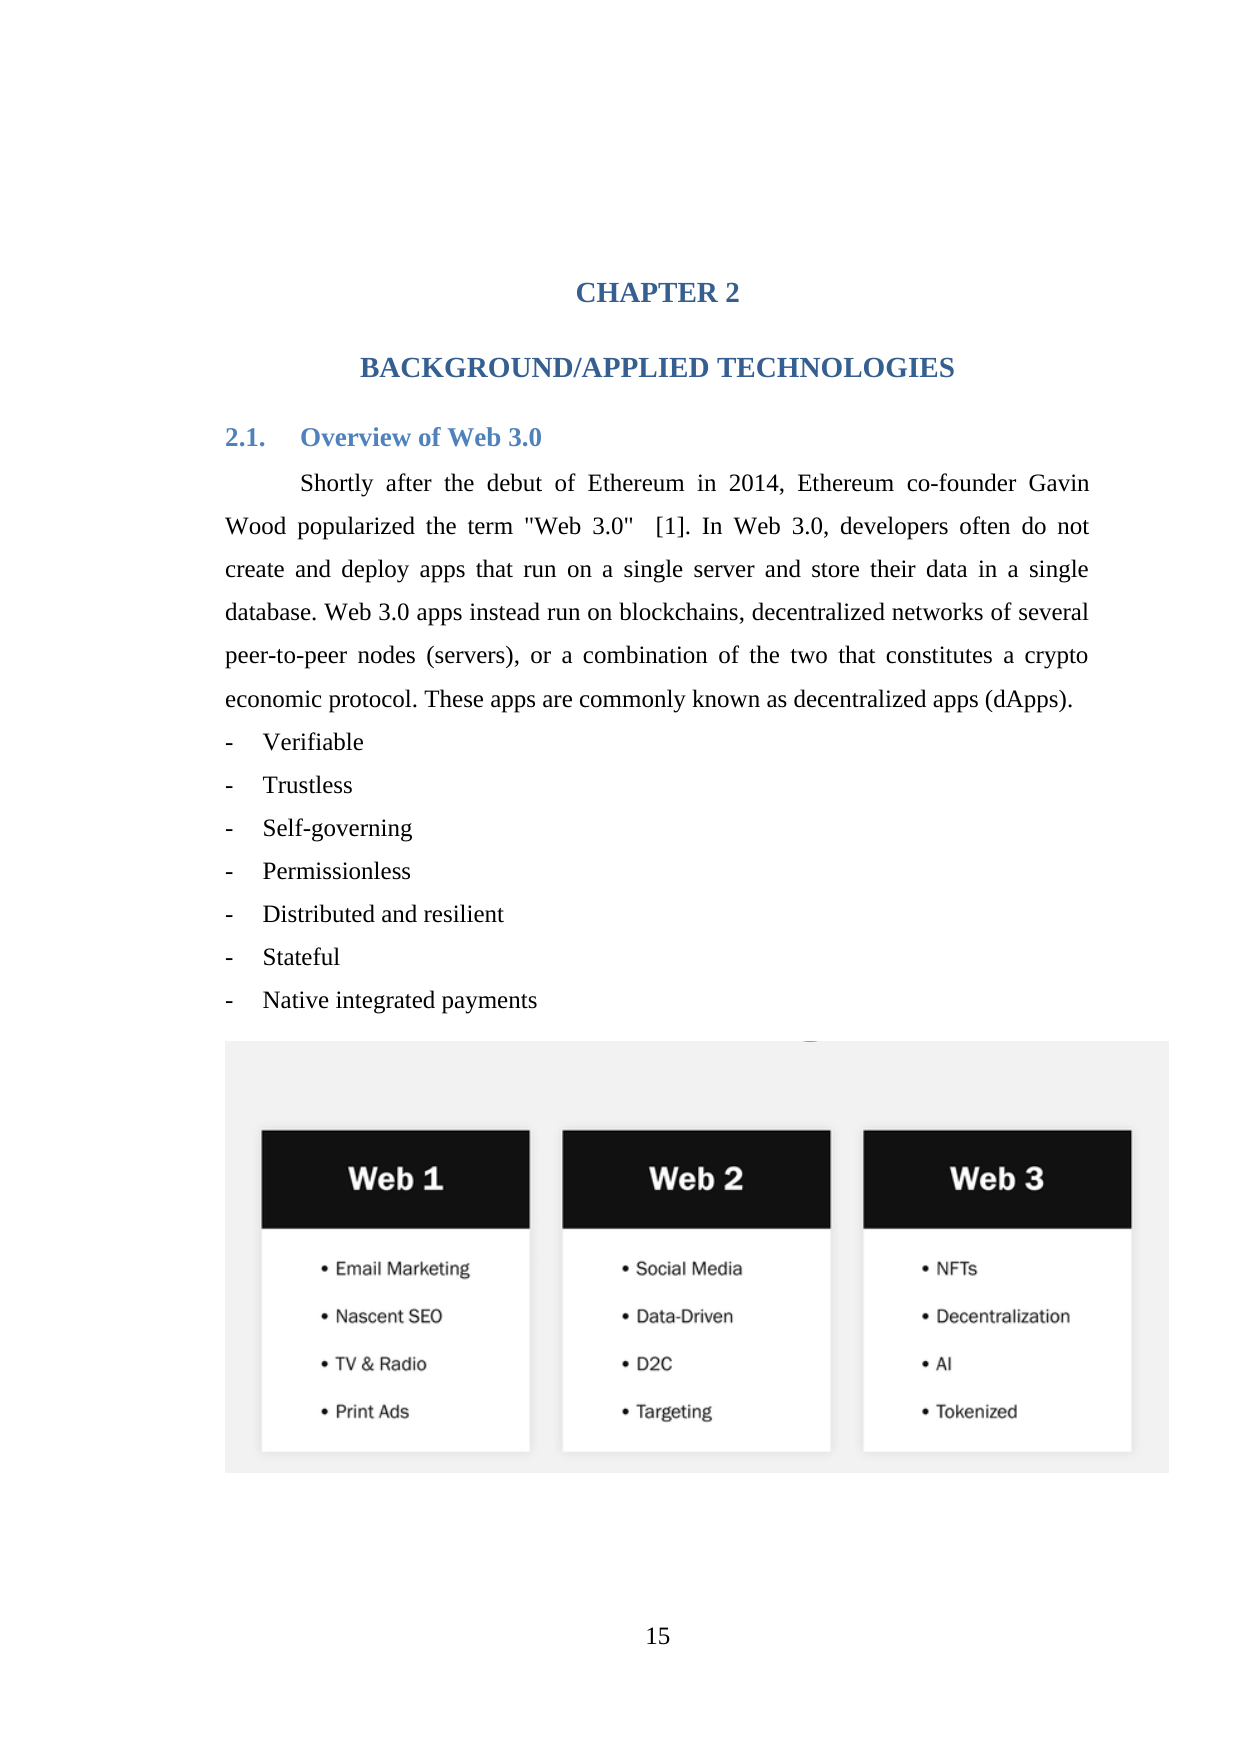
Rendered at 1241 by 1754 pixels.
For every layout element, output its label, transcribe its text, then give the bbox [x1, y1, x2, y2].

list Stateful [225, 942, 1090, 971]
list Native integrated payments [225, 986, 1090, 1014]
list Distributed and resilient [225, 899, 1090, 928]
list Verifiable [225, 727, 1090, 756]
list Trustless [225, 770, 1090, 799]
picture [225, 1041, 1169, 1473]
subtitle Overview of Web 3.0 [225, 421, 1090, 453]
subtitle CHAPTER 2 [225, 275, 1090, 308]
list Permissionless [225, 856, 1090, 885]
subtitle BACKGROUND/APPLIED TECHNOLOGIES [225, 350, 1090, 384]
list Self-governing [225, 813, 1090, 842]
text Shortly after the debut of Ethereum in 2014, Ethereum co-founder Gavin Wood popularized the term "Web 3.0" [1]. In Web 3.0, developers often do not create and deploy apps that run on a single server and store their data in a single database. Web 3.0 apps instead run on blockchains, decentralized networks of several peer-to-peer nodes (servers), or a combination of the two that constitutes a crypto economic protocol. These apps are commonly known as decentralized apps (dApps). [225, 468, 1090, 712]
